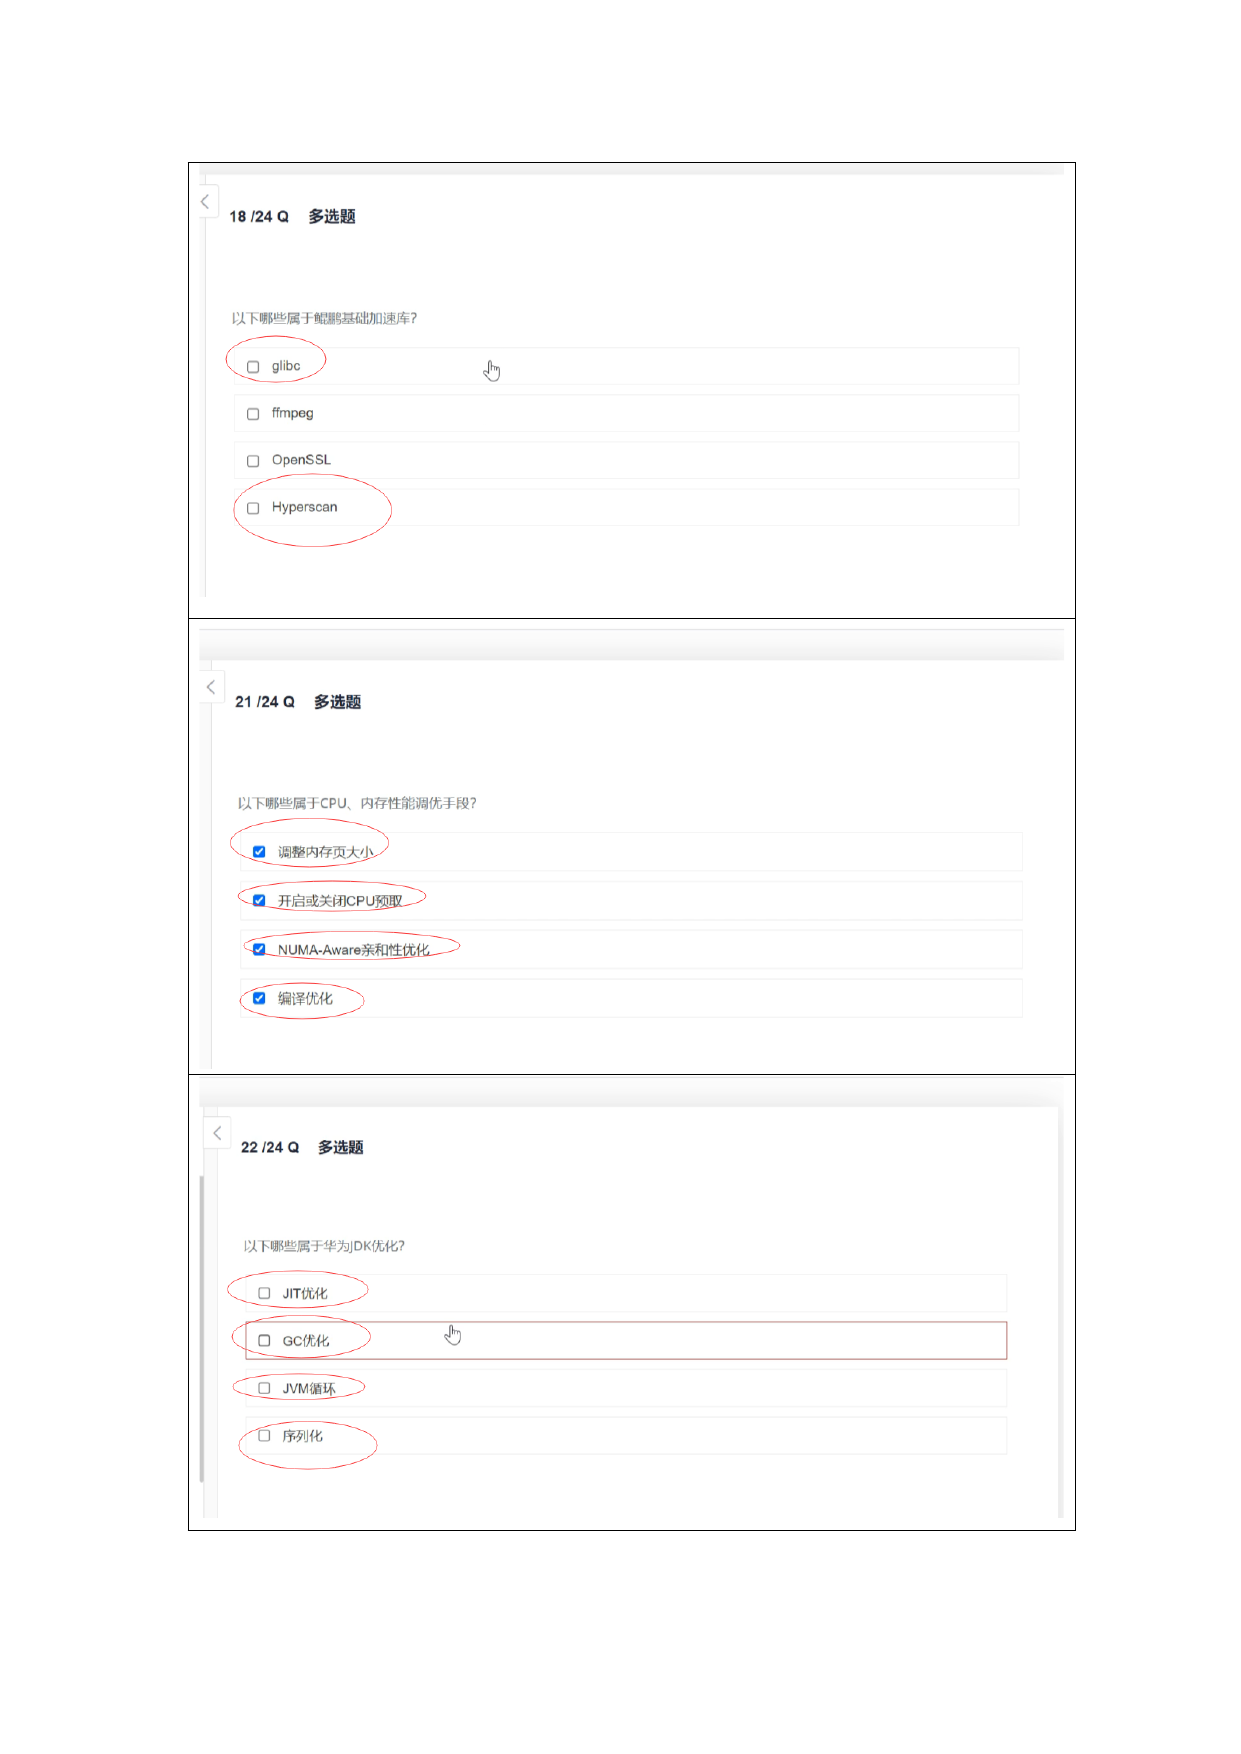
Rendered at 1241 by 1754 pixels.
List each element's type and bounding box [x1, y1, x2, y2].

table_cell [189, 619, 1075, 1074]
picture [199, 1075, 1064, 1518]
picture [199, 163, 1064, 597]
table_cell [189, 163, 1075, 618]
table_cell [189, 1075, 1075, 1530]
picture [199, 619, 1065, 1069]
